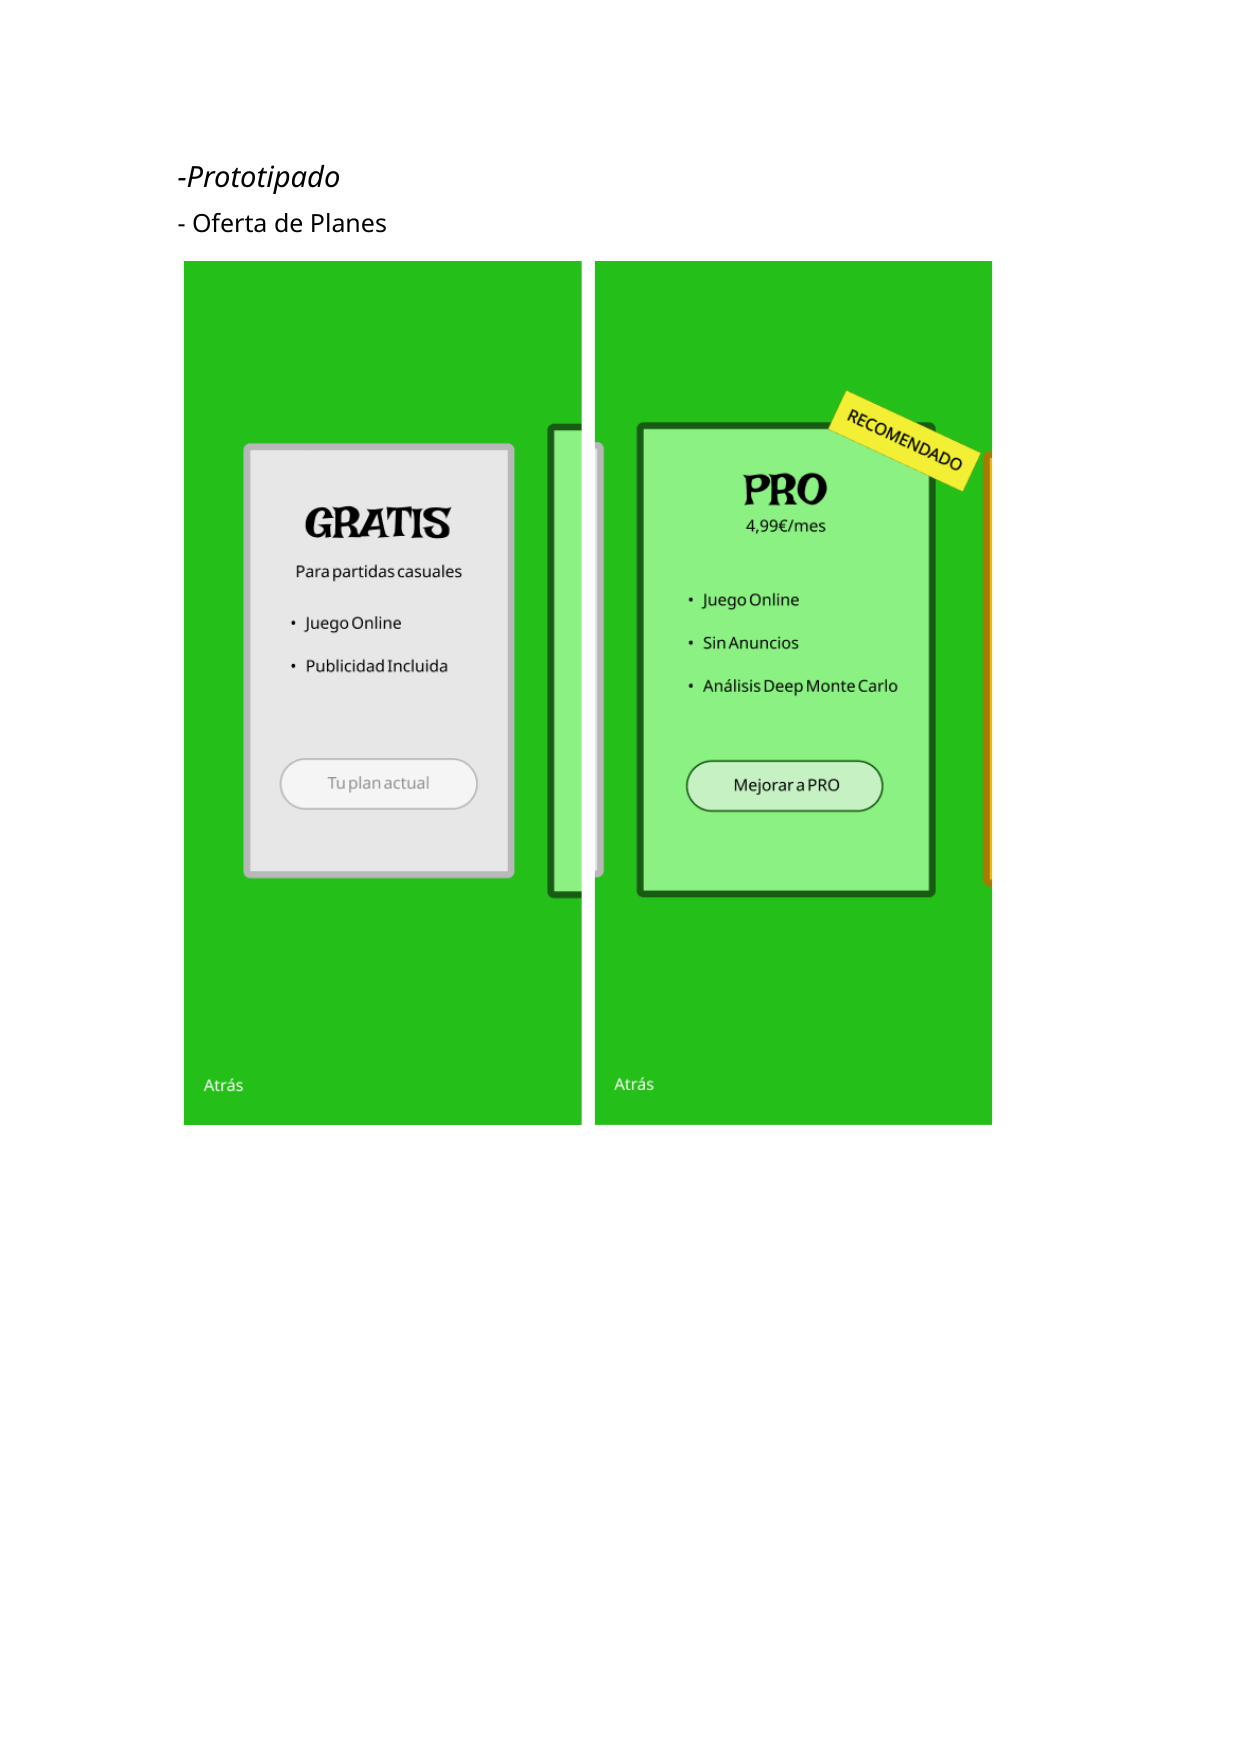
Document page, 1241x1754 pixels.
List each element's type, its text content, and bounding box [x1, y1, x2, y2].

picture [183, 261, 582, 1125]
subtitle -Prototipado [177, 156, 1063, 196]
text - Oferta de Planes [177, 206, 1063, 240]
picture [594, 261, 993, 1125]
